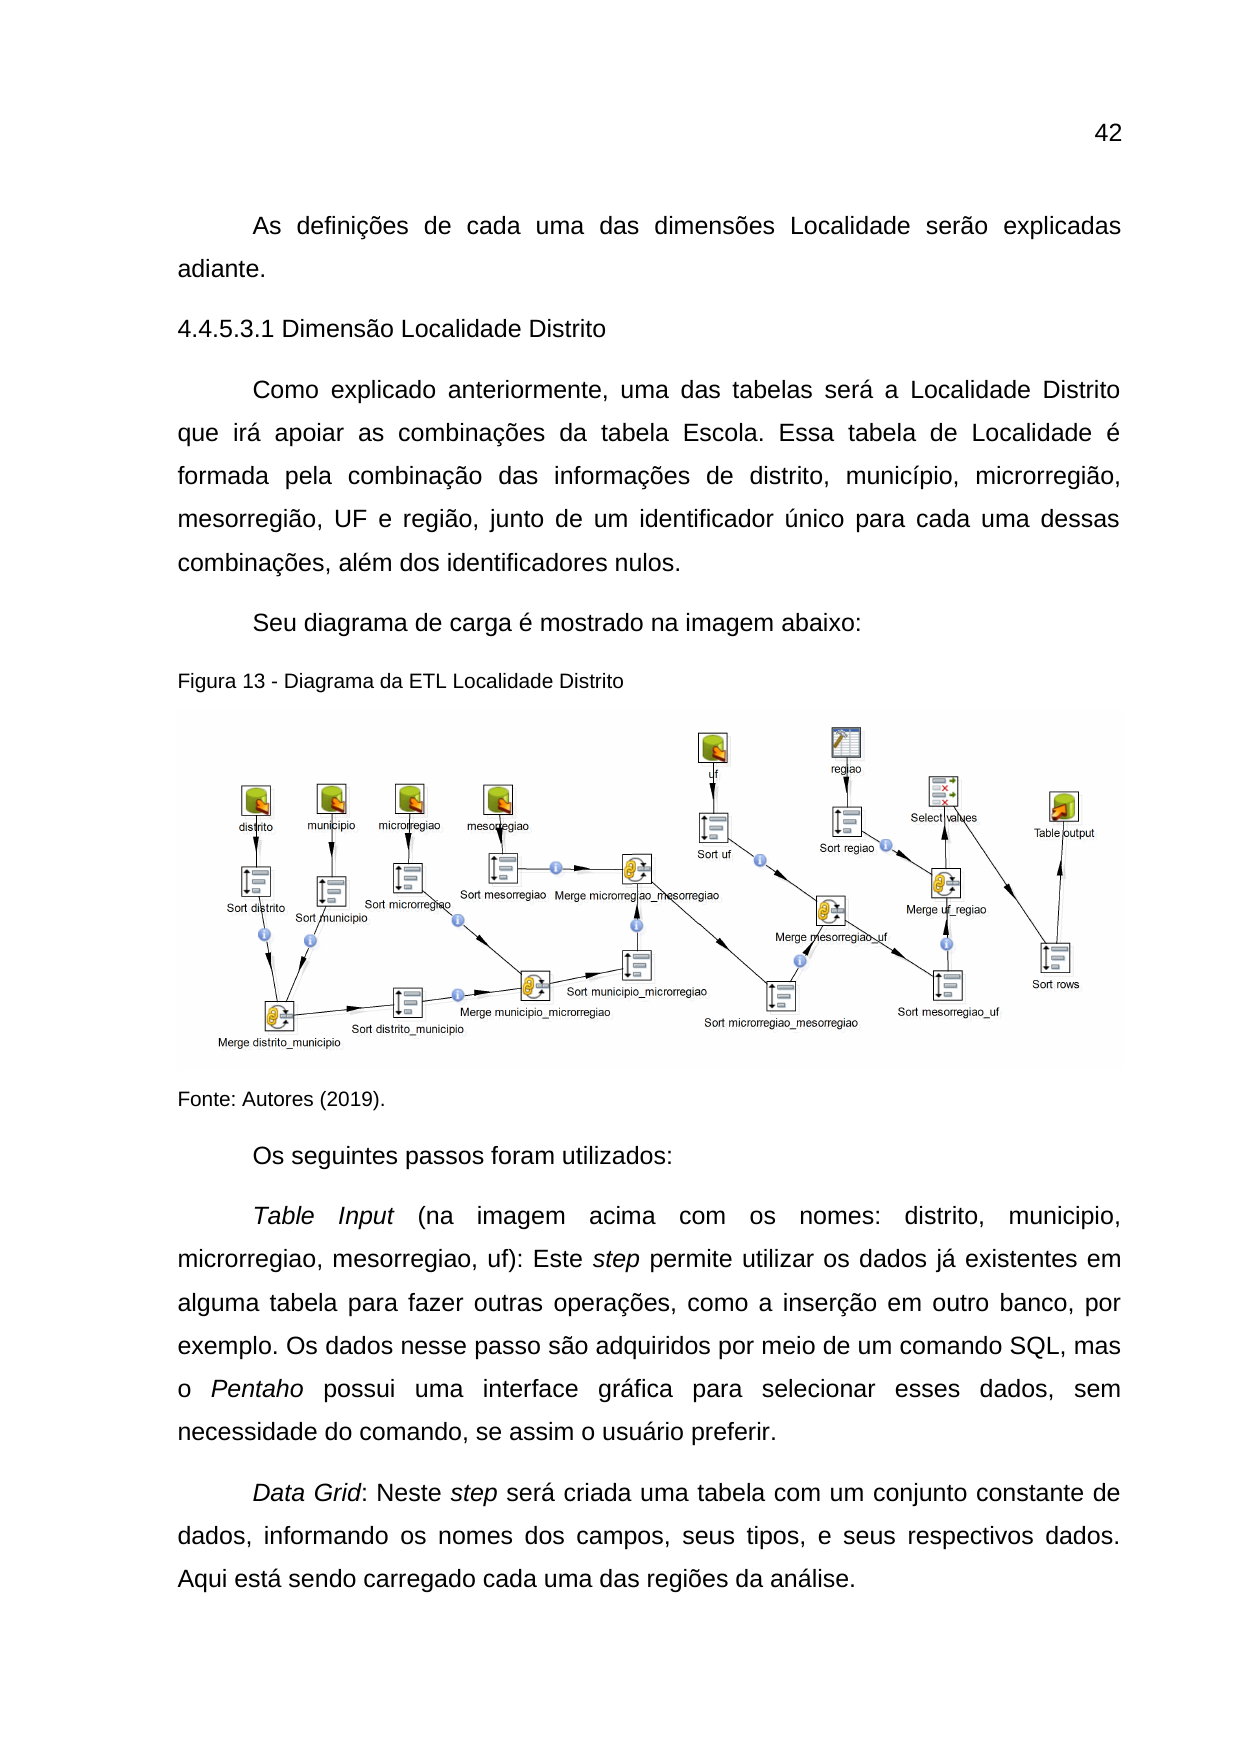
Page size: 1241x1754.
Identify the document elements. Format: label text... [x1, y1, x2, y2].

text Os seguintes passos foram utilizados: [177, 1141, 1122, 1169]
subtitle 4.4.5.3.1 Dimensão Localidade Distrito [177, 314, 1122, 343]
text Seu diagrama de carga é mostrado na imagem abaixo: [177, 608, 1122, 637]
picture [177, 710, 1125, 1070]
text Data Grid: Neste step será criada uma tabela com um conjunto constante de dados, informando os nomes dos campos, seus tipos, e seus respectivos dados. Aqui está sendo carregado cada uma das regiões da análise. [177, 1477, 1122, 1592]
text Table Input (na imagem acima com os nomes: distrito, municipio, microrregiao, mesorregiao, uf): Este step permite utilizar os dados já existentes em alguma tabela para fazer outras operações, como a inserção em outro banco, por exemplo. Os dados nesse passo são adquiridos por meio de um comando SQL, mas o Pentaho possui uma interface gráfica para selecionar esses dados, sem necessidade do comando, se assim o usuário preferir. [177, 1201, 1122, 1446]
text Fonte: Autores (2019). [177, 1087, 1122, 1111]
text Figura - Diagrama da ETL Localidade Distrito [177, 669, 1122, 693]
text Como explicado anteriormente, uma das tabelas será a Localidade Distrito que irá apoiar as combinações da tabela Escola. Essa tabela de Localidade é formada pela combinação das informações de distrito, município, microrregião, mesorregião, UF e região, junto de um identificador único para cada uma dessas combinações, além dos identificadores nulos. [177, 375, 1122, 576]
text As definições de cada uma das dimensões Localidade serão explicadas adiante. [177, 211, 1122, 282]
